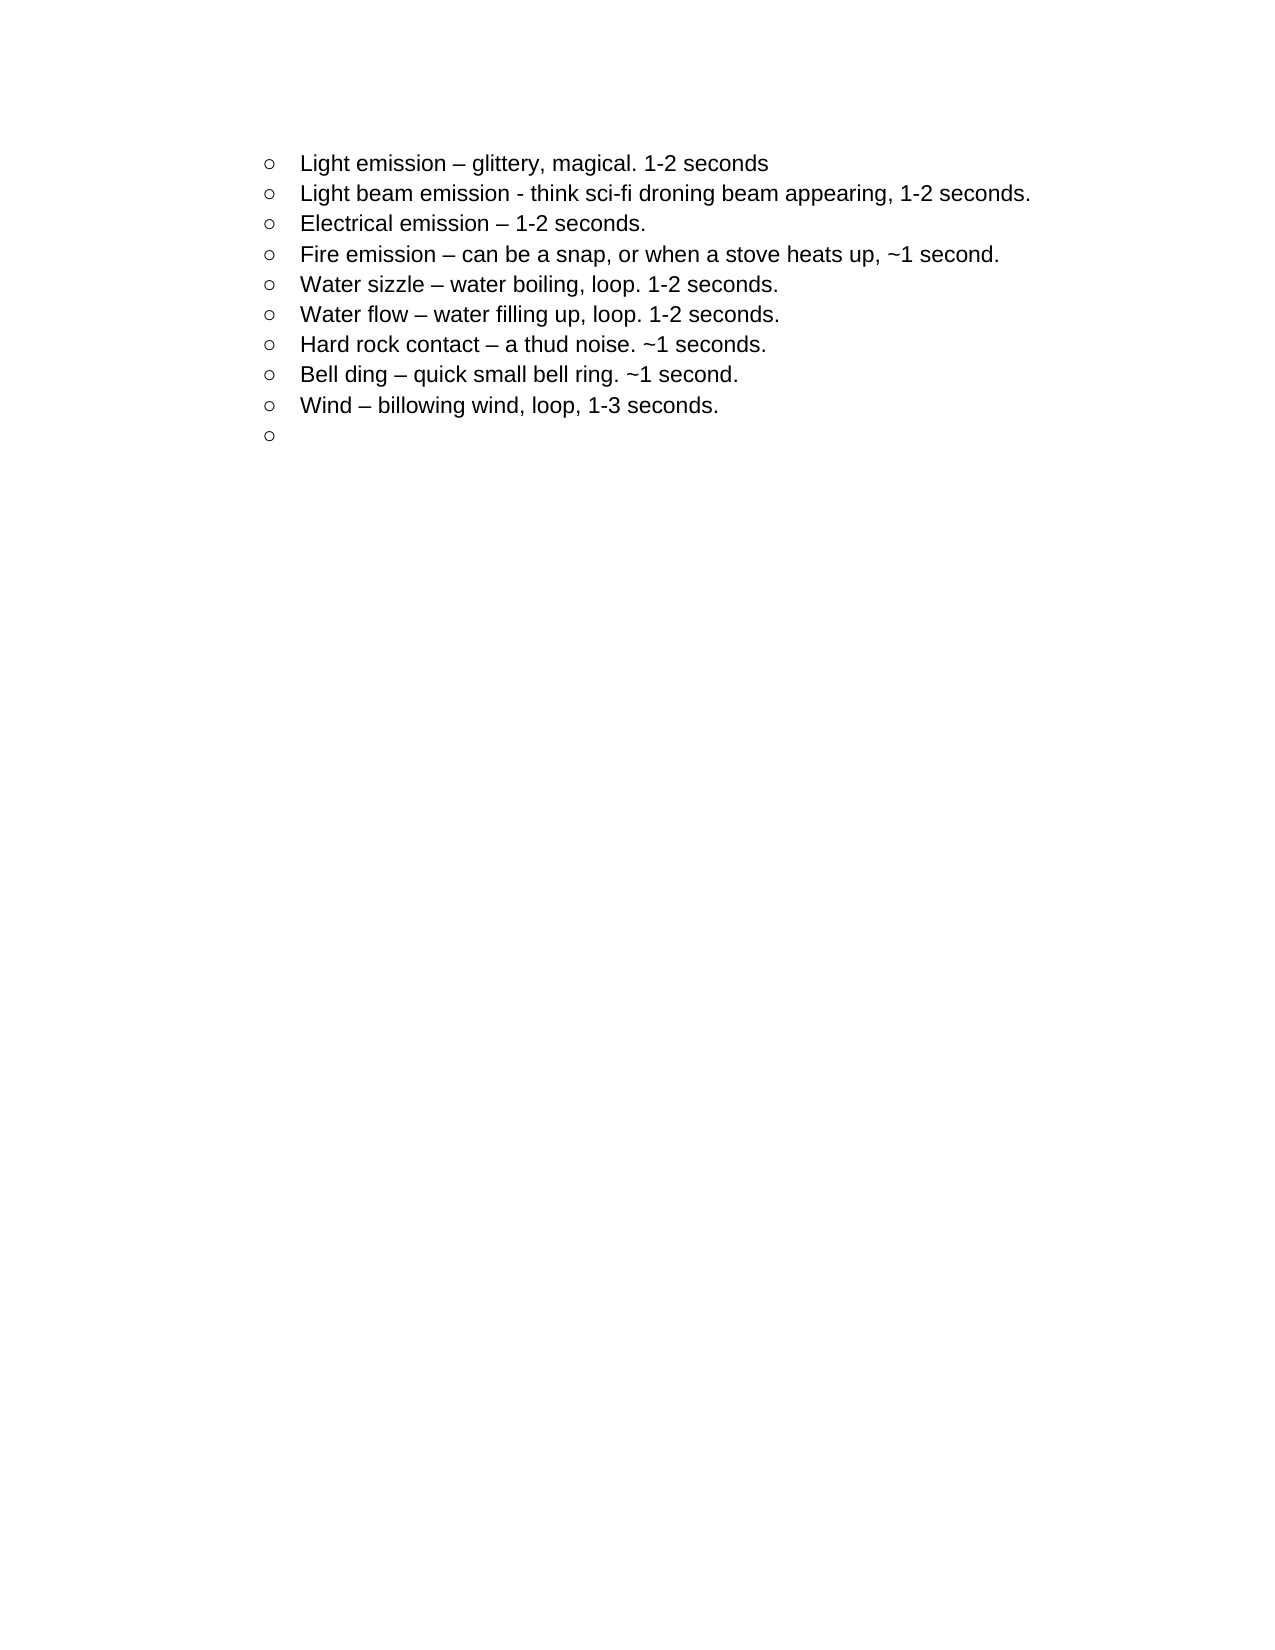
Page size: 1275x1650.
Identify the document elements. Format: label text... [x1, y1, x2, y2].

list Water sizzle – water boiling, loop. 1-2 seconds. [262, 271, 1125, 297]
list Wind – billowing wind, loop, 1-3 seconds. [262, 392, 1125, 418]
list Hard rock contact – a thud noise. ~1 seconds. [262, 331, 1125, 358]
list Light beam emission - think sci-fi droning beam appearing, 1-2 seconds. [262, 180, 1125, 207]
list Bell ding – quick small bell ring. ~1 second. [262, 361, 1125, 388]
list Electrical emission – 1-2 seconds. [262, 210, 1125, 237]
list Water flow – water filling up, loop. 1-2 seconds. [262, 301, 1125, 327]
list Light emission – glittery, magical. 1-2 seconds [262, 150, 1125, 176]
list Fire emission – can be a snap, or when a stove heats up, ~1 second. [262, 241, 1125, 267]
